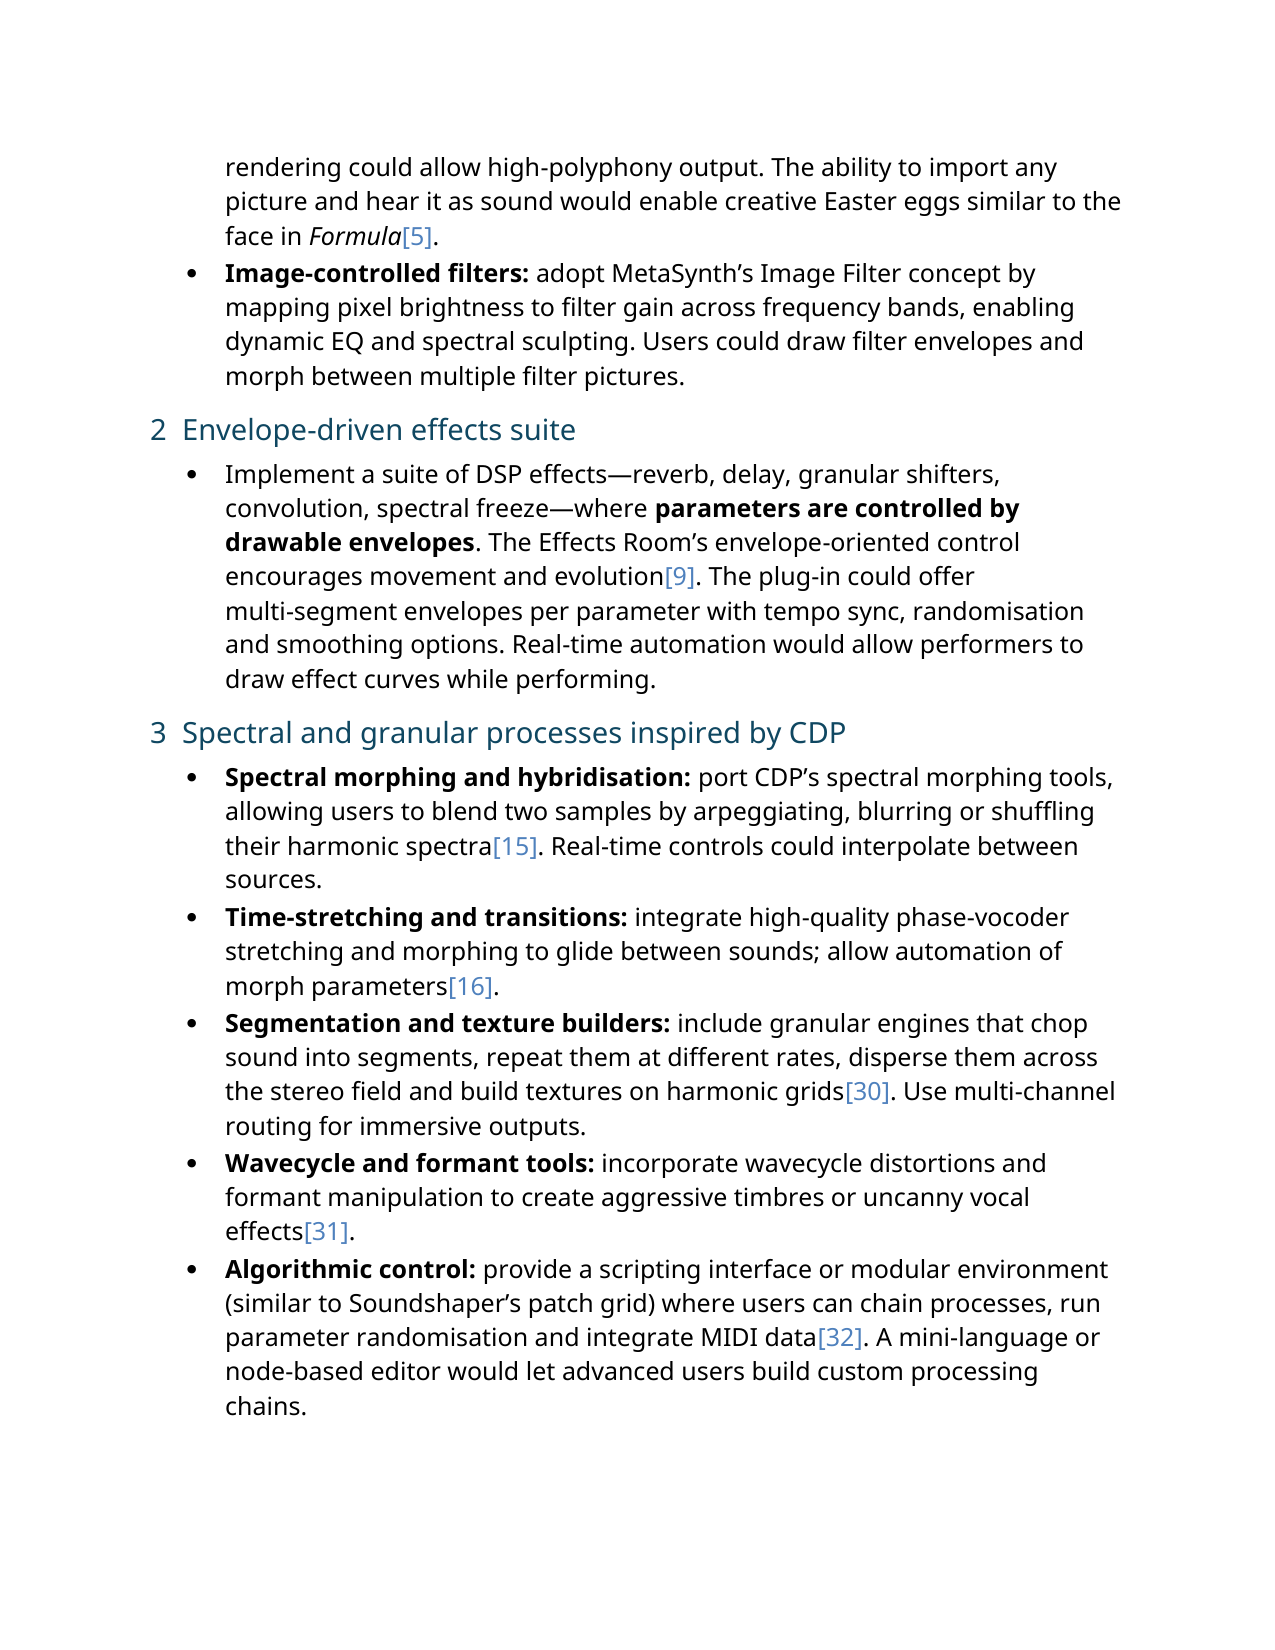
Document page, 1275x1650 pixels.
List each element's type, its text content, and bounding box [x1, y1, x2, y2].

list Spectral morphing and hybridisation: port CDP’s spectral morphing tools, allowing users to blend two samples by arpeggiating, blurring or shuffling their harmonic spectra[15]. Real‑time controls could interpolate between sources. [187, 760, 1125, 896]
list Implement a suite of DSP effects—reverb, delay, granular shifters, convolution, spectral freeze—where parameters are controlled by drawable envelopes. The Effects Room’s envelope‑oriented control encourages movement and evolution[9]. The plug‑in could offer multi‑segment envelopes per parameter with tempo sync, randomisation and smoothing options. Real‑time automation would allow performers to draw effect curves while performing. [187, 457, 1125, 695]
subtitle 2 Envelope‑driven effects suite [150, 409, 1125, 448]
list Time‑stretching and transitions: integrate high‑quality phase‑vocoder stretching and morphing to glide between sounds; allow automation of morph parameters[16]. [187, 900, 1125, 1002]
list Image‑controlled filters: adopt MetaSynth’s Image Filter concept by mapping pixel brightness to filter gain across frequency bands, enabling dynamic EQ and spectral sculpting. Users could draw filter envelopes and morph between multiple filter pictures. [187, 256, 1125, 392]
list Segmentation and texture builders: include granular engines that chop sound into segments, repeat them at different rates, disperse them across the stereo field and build textures on harmonic grids[30]. Use multi‑channel routing for immersive outputs. [187, 1006, 1125, 1142]
subtitle 3 Spectral and granular processes inspired by CDP [150, 712, 1125, 752]
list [187, 150, 1125, 252]
list Algorithmic control: provide a scripting interface or modular environment (similar to Soundshaper’s patch grid) where users can chain processes, run parameter randomisation and integrate MIDI data[32]. A mini‑language or node‑based editor would let advanced users build custom processing chains. [187, 1252, 1125, 1422]
list Wavecycle and formant tools: incorporate wavecycle distortions and formant manipulation to create aggressive timbres or uncanny vocal effects[31]. [187, 1146, 1125, 1248]
